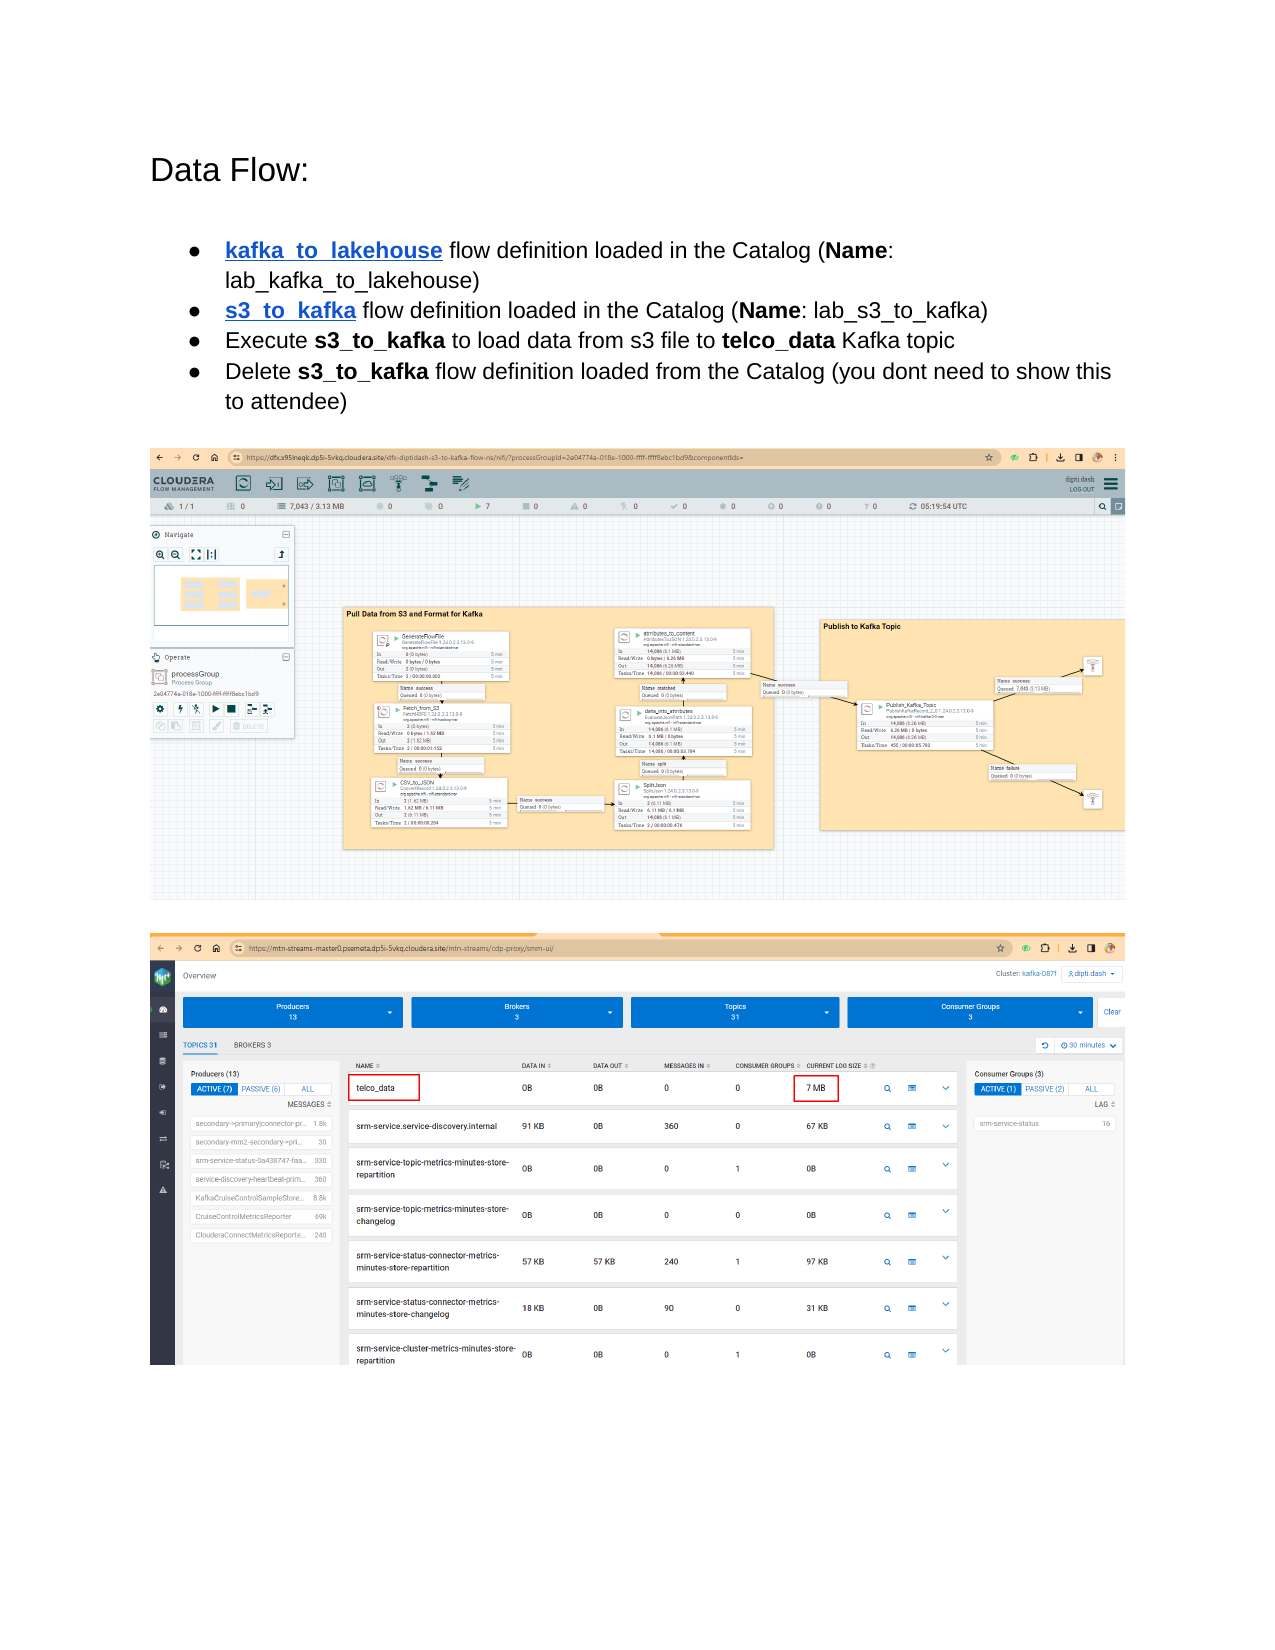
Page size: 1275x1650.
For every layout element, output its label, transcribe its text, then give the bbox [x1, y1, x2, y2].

picture [150, 448, 1125, 900]
list kafka_to_lakehouse flow definition loaded in the Catalog (Name: lab_kafka_to_lakehouse) [187, 237, 1125, 293]
picture [150, 933, 1125, 1365]
list Delete s3_to_kafka flow definition loaded from the Catalog (you dont need to show this to attendee) [187, 358, 1125, 414]
subtitle Data Flow: [150, 150, 1125, 188]
list Execute s3_to_kafka to load data from s3 file to telco_data Kafka topic [187, 327, 1125, 354]
list s3_to_kafka flow definition loaded in the Catalog (Name: lab_s3_to_kafka) [187, 297, 1125, 324]
